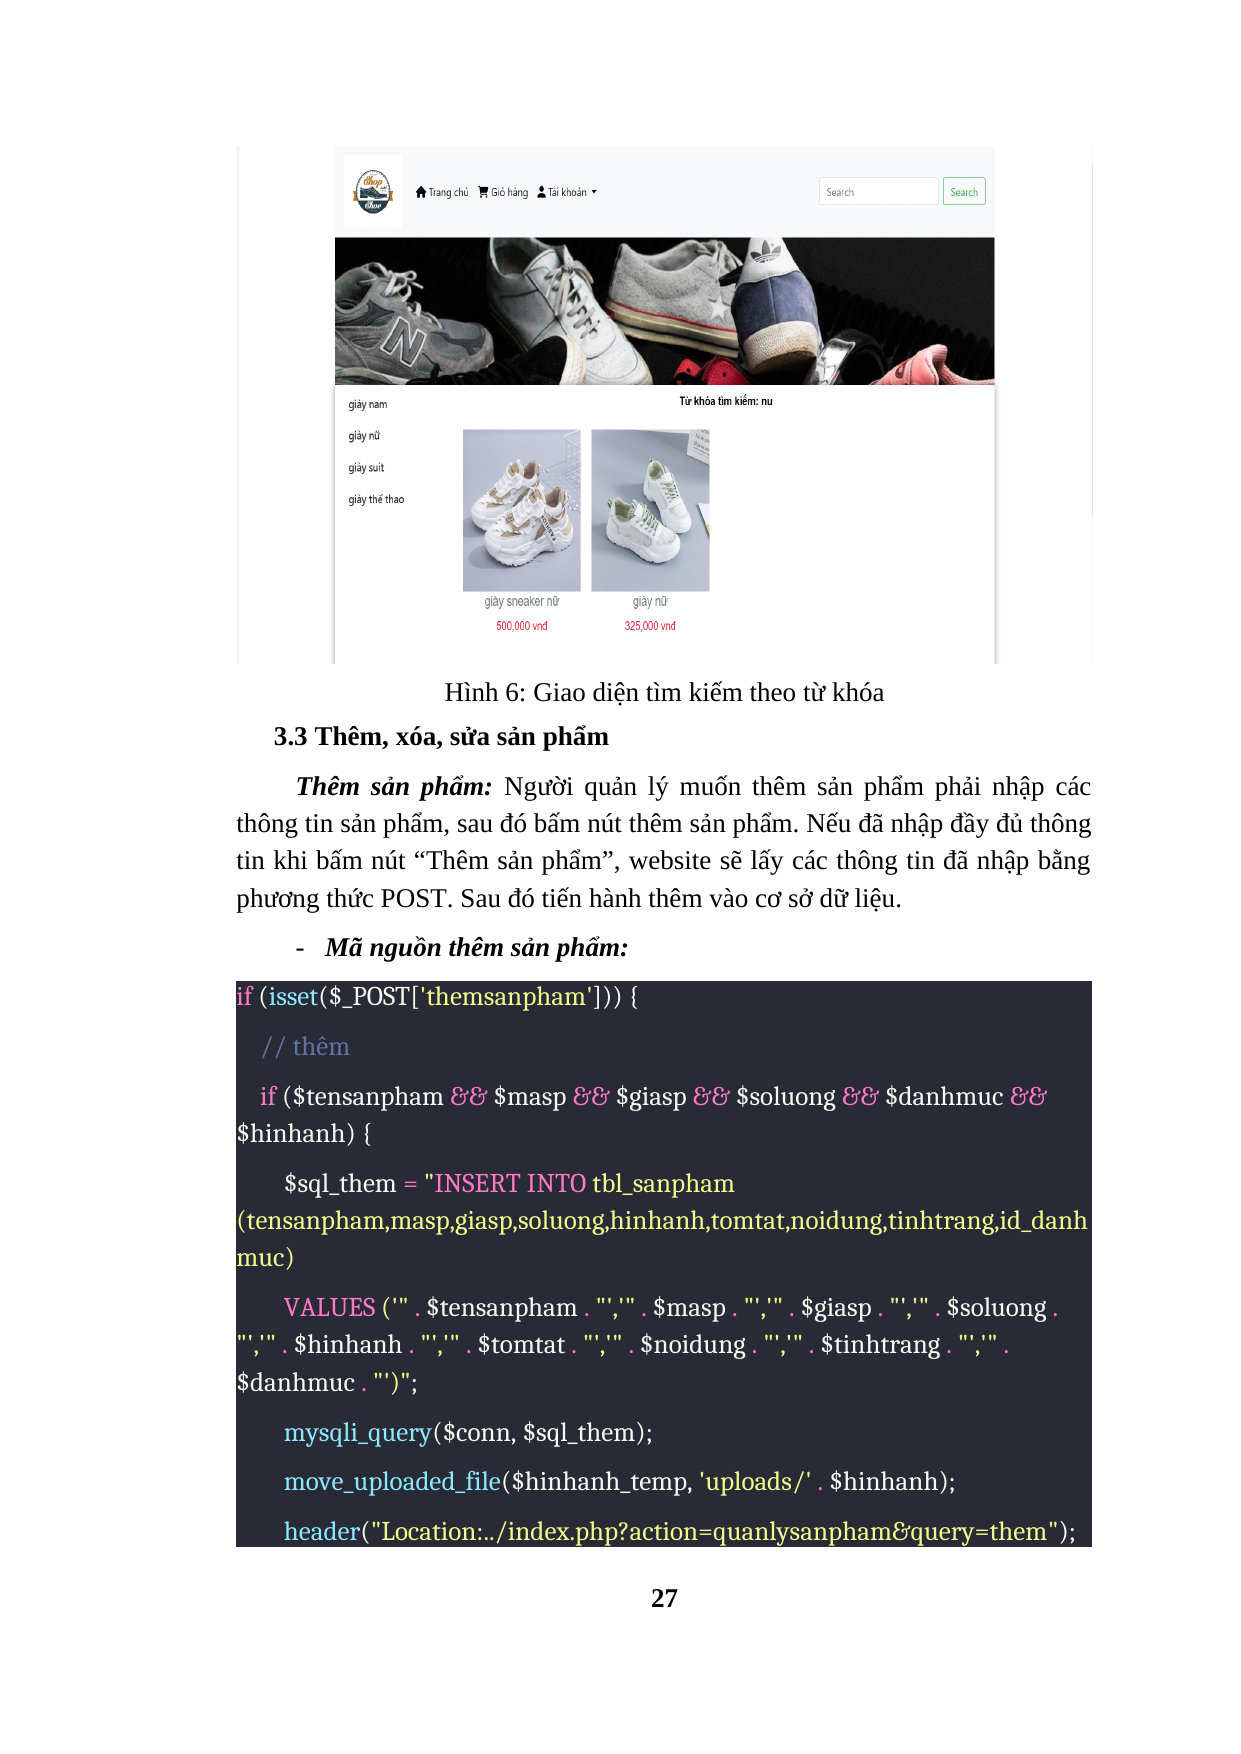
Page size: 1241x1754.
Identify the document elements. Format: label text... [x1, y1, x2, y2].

picture [236, 147, 1093, 664]
text Hình 6: Giao diện tìm kiếm theo từ khóa [236, 676, 1092, 707]
text $sql_them = "INSERT INTO tbl_sanpham (tensanpham,masp,giasp,soluong,hinhanh,tomtat,noidung,tinhtrang,id_danhmuc) [236, 1168, 1092, 1274]
text Thêm sản phẩm: Người quản lý muốn thêm sản phẩm phải nhập các thông tin sản phẩm, sau đó bấm nút thêm sản phẩm. Nếu đã nhập đầy đủ thông tin khi bấm nút “Thêm sản phẩm”, website sẽ lấy các thông tin đã nhập bằng phương thức POST. Sau đó tiến hành thêm vào cơ sở dữ liệu. [236, 770, 1092, 913]
list Mã nguồn thêm sản phẩm: [295, 931, 1092, 963]
text mysqli_query($conn, $sql_them); [236, 1417, 1092, 1448]
text VALUES ('" . $tensanpham . "','" . $masp . "','" . $giasp . "','" . $soluong . "','" . $hinhanh . "','" . $tomtat . "','" . $noidung . "','" . $tinhtrang . "','" . $danhmuc . "')"; [236, 1292, 1092, 1398]
text if ($tensanpham && $masp && $giasp && $soluong && $danhmuc && $hinhanh) { [236, 1081, 1092, 1149]
text move_uploaded_file($hinhanh_temp, 'uploads/' . $hinhanh); [236, 1466, 1092, 1498]
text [236, 1516, 1092, 1547]
text Thêm, xóa, sửa sản phẩm [274, 720, 1092, 751]
text // thêm [236, 1031, 1092, 1062]
text if (isset($_POST['themsanpham'])) { [236, 981, 1092, 1012]
